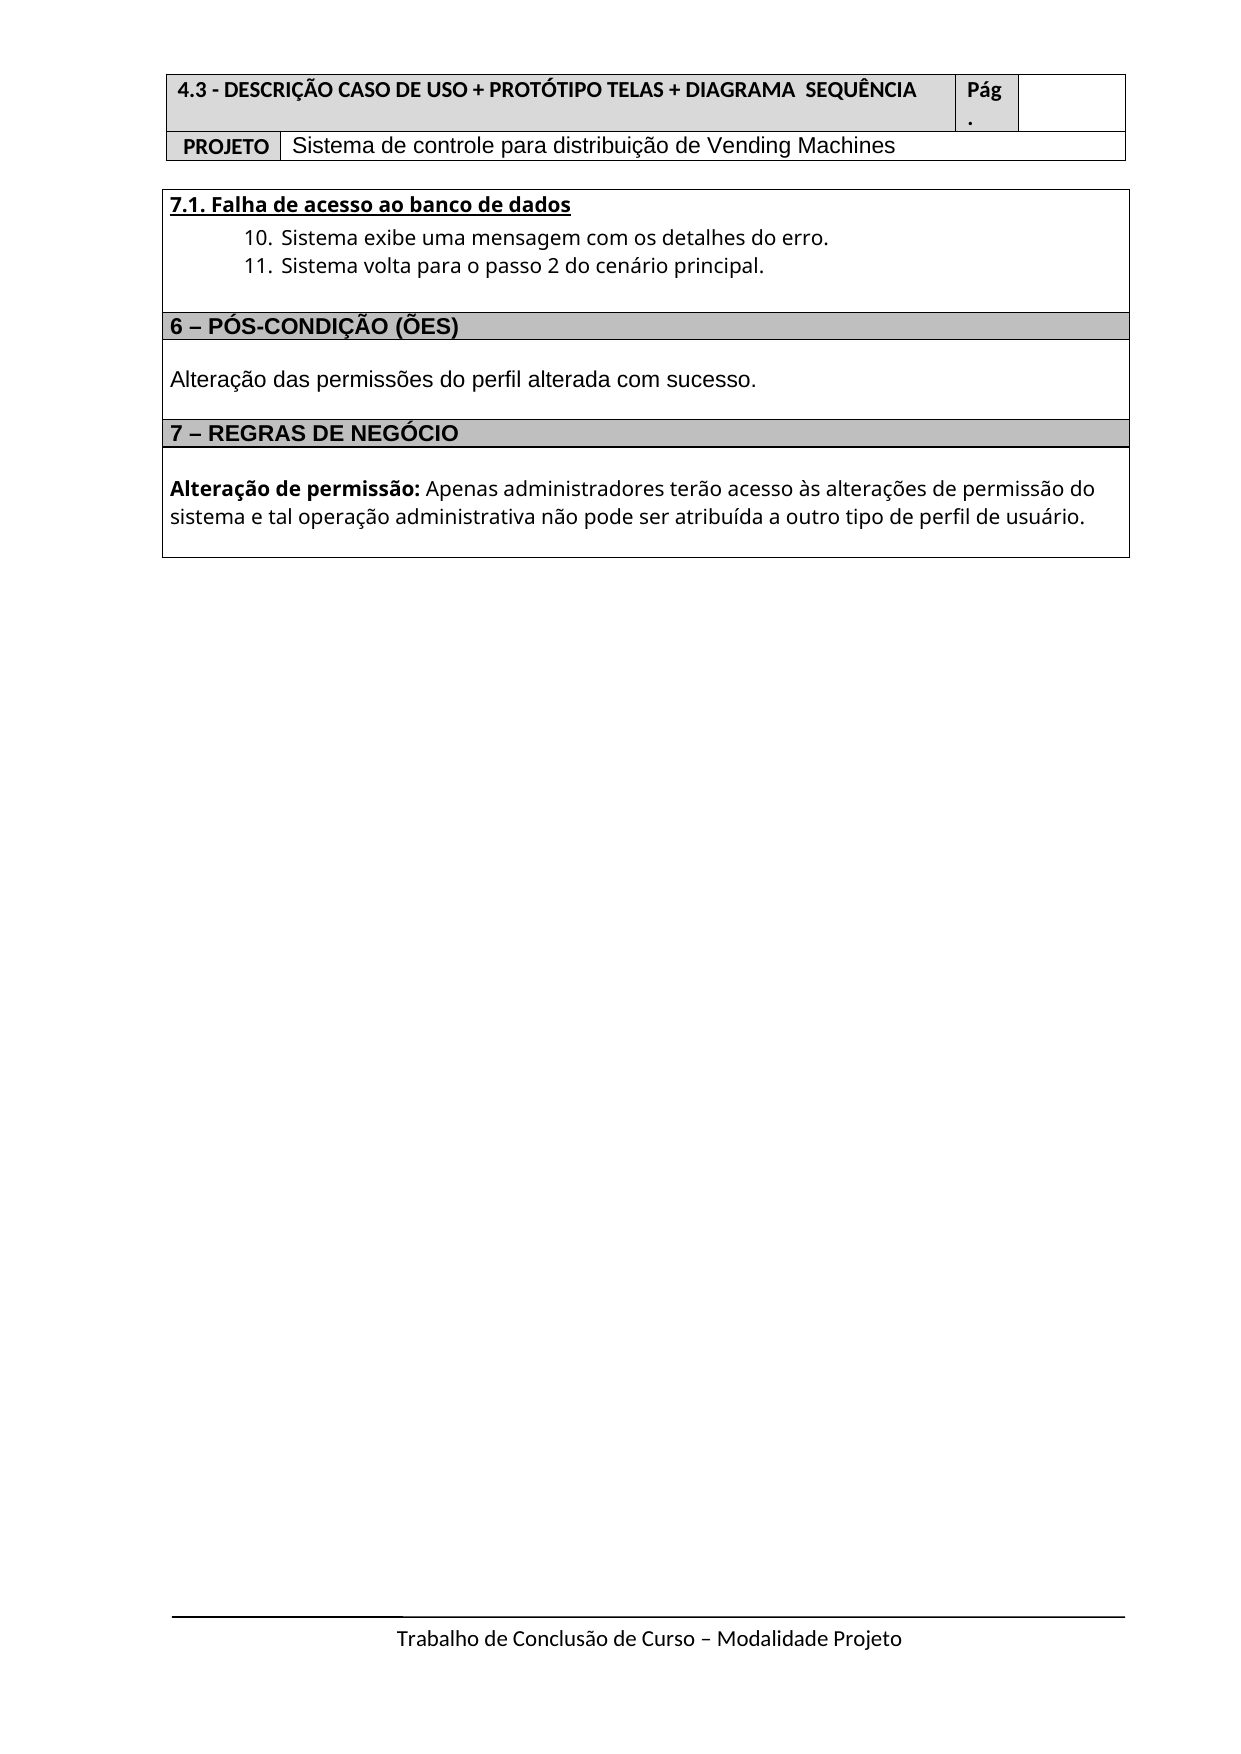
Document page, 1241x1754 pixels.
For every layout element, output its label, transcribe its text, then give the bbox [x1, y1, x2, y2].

table_cell 7 – REGRAS DE NEGÓCIO [163, 420, 1129, 446]
table_cell 6 – PÓS-CONDIÇÃO (ÕES) [163, 313, 1129, 339]
table_cell Alteração das permissões do perfil alterada com sucesso. [163, 340, 1129, 419]
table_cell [163, 190, 1129, 312]
table_cell Alteração de permissão: Apenas administradores terão acesso às alterações de permissão do sistema e tal operação administrativa não pode ser atribuída a outro tipo de perfil de usuário. [163, 448, 1129, 557]
